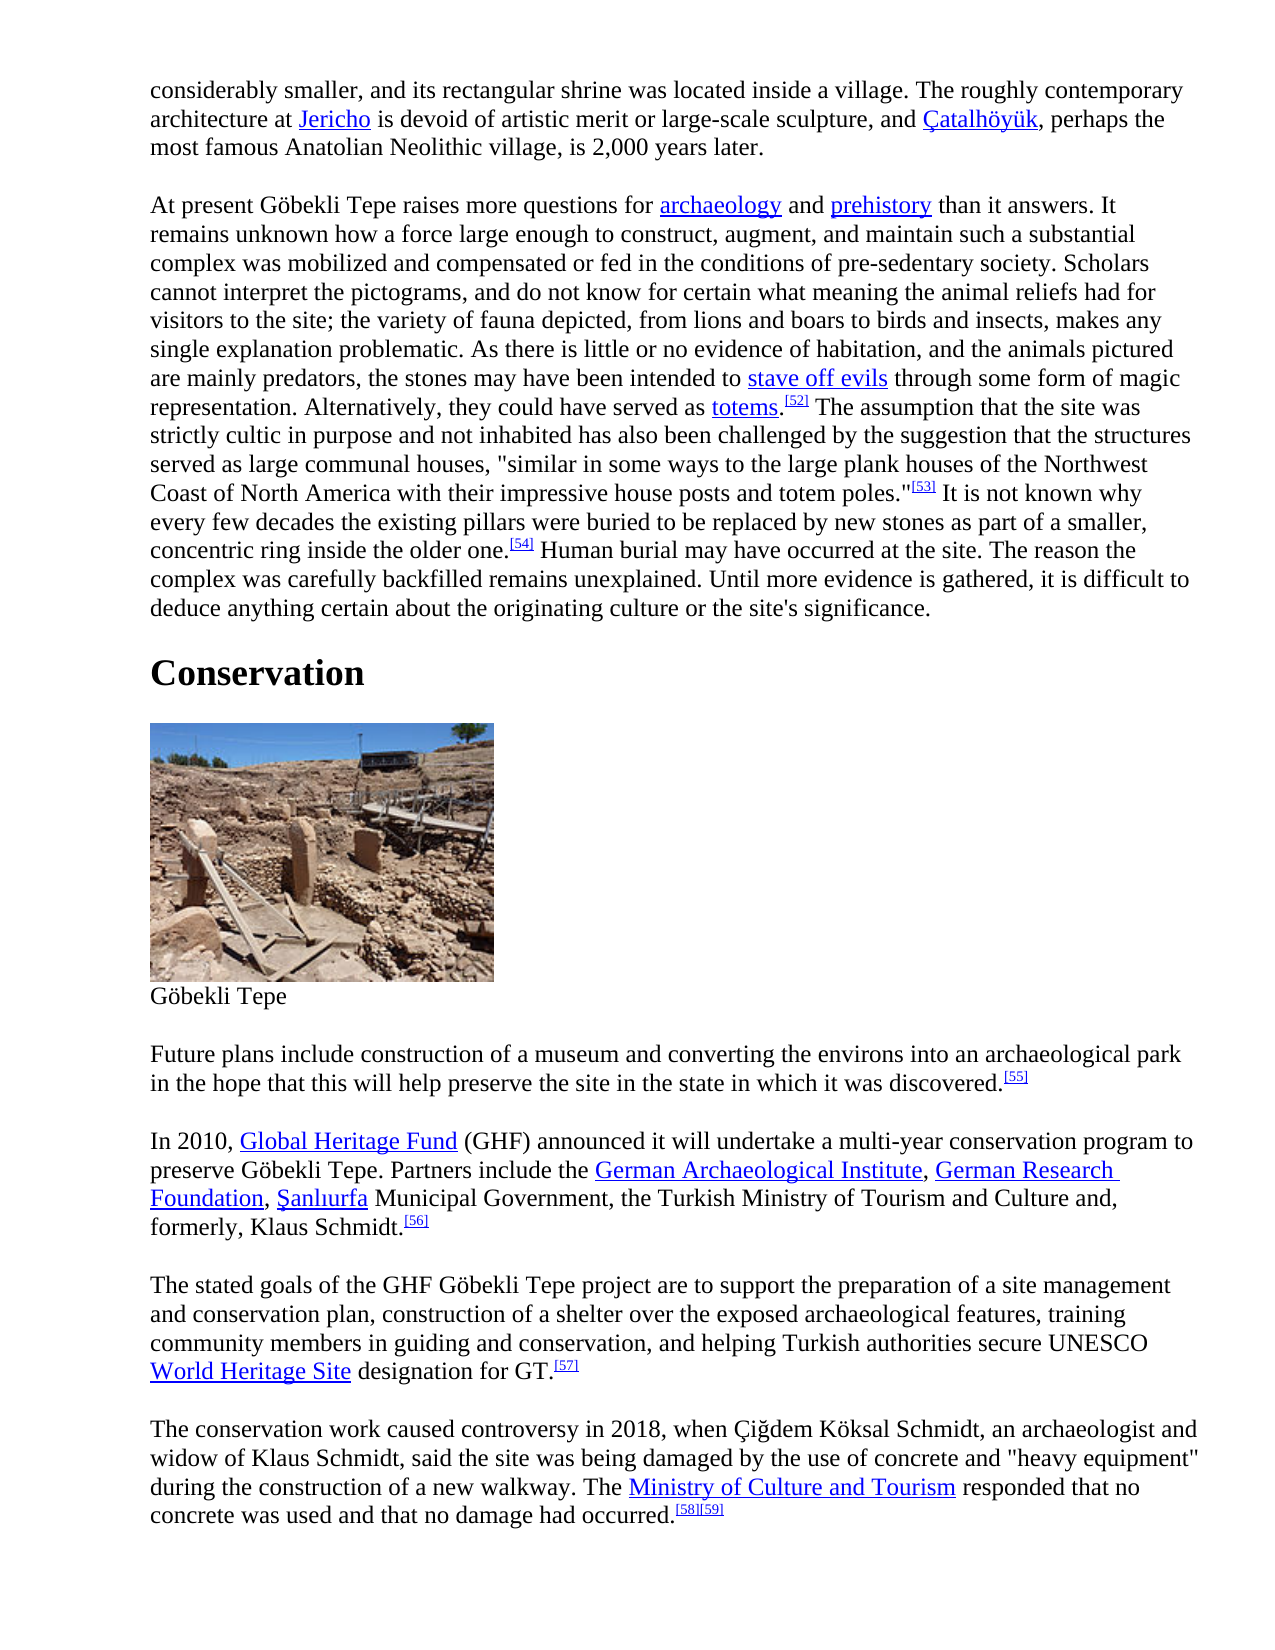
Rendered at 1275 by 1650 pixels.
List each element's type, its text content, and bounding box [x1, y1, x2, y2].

text In 2010, Global Heritage Fund (GHF) announced it will undertake a multi-year conservation program to preserve Göbekli Tepe. Partners include the German Archaeological Institute, German Research Foundation, Şanlıurfa Municipal Government, the Turkish Ministry of Tourism and Culture and, formerly, Klaus Schmidt.[56] [150, 1126, 1200, 1241]
picture [150, 723, 494, 982]
text Future plans include construction of a museum and converting the environs into an archaeological park in the hope that this will help preserve the site in the state in which it was discovered.[55] [150, 1039, 1200, 1097]
text The conservation work caused controversy in 2018, when Çiğdem Köksal Schmidt, an archaeologist and widow of Klaus Schmidt, said the site was being damaged by the use of concrete and "heavy equipment" during the construction of a new walkway. The Ministry of Culture and Tourism responded that no concrete was used and that no damage had occurred.[58][59] [150, 1414, 1200, 1529]
text Göbekli Tepe [150, 981, 1200, 1010]
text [150, 75, 1200, 161]
text Conservation [150, 651, 1200, 694]
text The stated goals of the GHF Göbekli Tepe project are to support the preparation of a site management and conservation plan, construction of a shelter over the exposed archaeological features, training community members in guiding and conservation, and helping Turkish authorities secure UNESCO World Heritage Site designation for GT.[57] [150, 1270, 1200, 1385]
text At present Göbekli Tepe raises more questions for archaeology and prehistory than it answers. It remains unknown how a force large enough to construct, augment, and maintain such a substantial complex was mobilized and compensated or fed in the conditions of pre-sedentary society. Scholars cannot interpret the pictograms, and do not know for certain what meaning the animal reliefs had for visitors to the site; the variety of fauna depicted, from lions and boars to birds and insects, makes any single explanation problematic. As there is little or no evidence of habitation, and the animals pictured are mainly predators, the stones may have been intended to stave off evils through some form of magic representation. Alternatively, they could have served as totems.[52] The assumption that the site was strictly cultic in purpose and not inhabited has also been challenged by the suggestion that the structures served as large communal houses, "similar in some ways to the large plank houses of the Northwest Coast of North America with their impressive house posts and totem poles."[53] It is not known why every few decades the existing pillars were buried to be replaced by new stones as part of a smaller, concentric ring inside the older one.[54] Human burial may have occurred at the site. The reason the complex was carefully backfilled remains unexplained. Until more evidence is gathered, it is difficult to deduce anything certain about the originating culture or the site's significance. [150, 190, 1200, 622]
